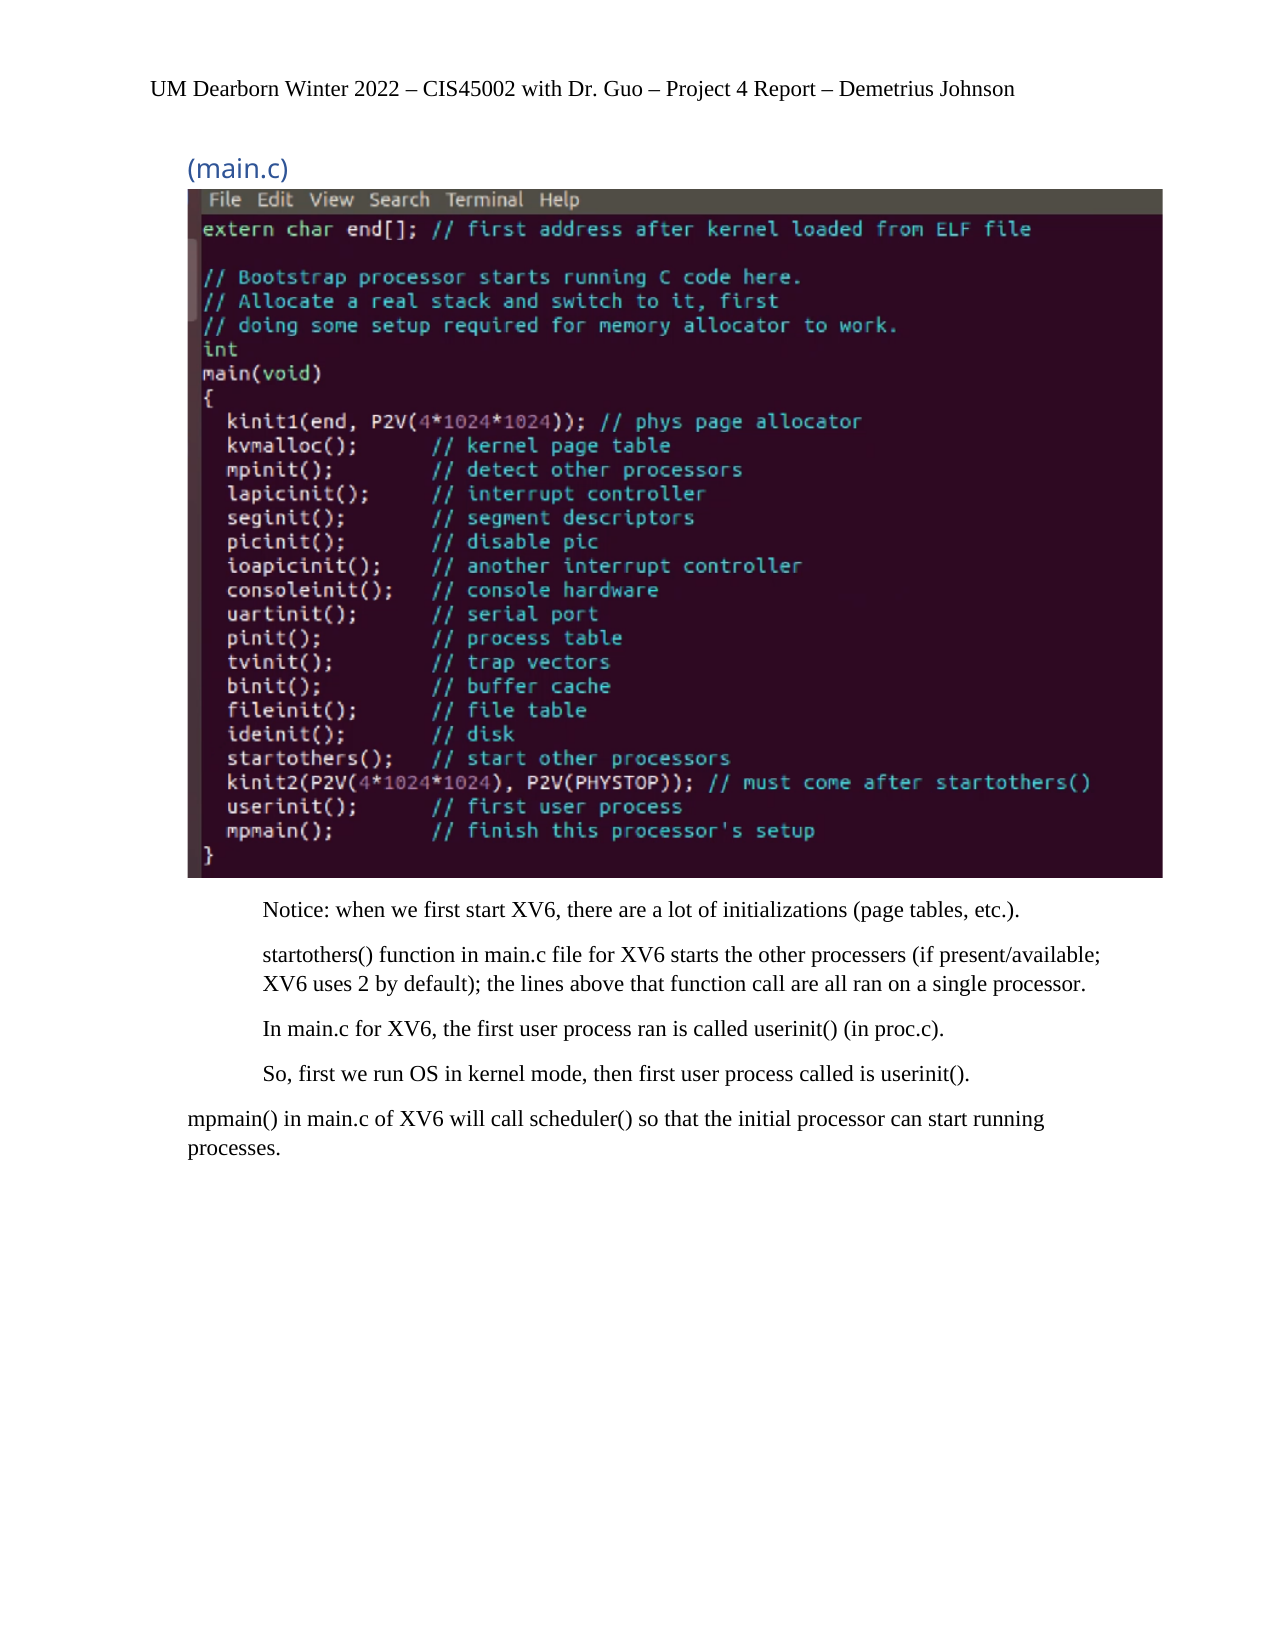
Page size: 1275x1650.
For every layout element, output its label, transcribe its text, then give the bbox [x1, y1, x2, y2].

text mpmain() in main.c of XV6 will call scheduler() so that the initial processor can start running processes. [187, 1105, 1125, 1160]
text Notice: when we first start XV6, there are a lot of initializations (page tables, etc.). [262, 896, 1125, 923]
text startothers() function in main.c file for XV6 starts the other processers (if present/available; XV6 uses 2 by default); the lines above that function call are all ran on a single processor. [262, 941, 1125, 996]
text In main.c for XV6, the first user process ran is called userinit() (in proc.c). [262, 1015, 1125, 1041]
text So, first we run OS in kernel mode, then first user process called is userinit(). [262, 1060, 1125, 1086]
picture [187, 189, 1163, 878]
subtitle (main.c) [187, 150, 1125, 187]
